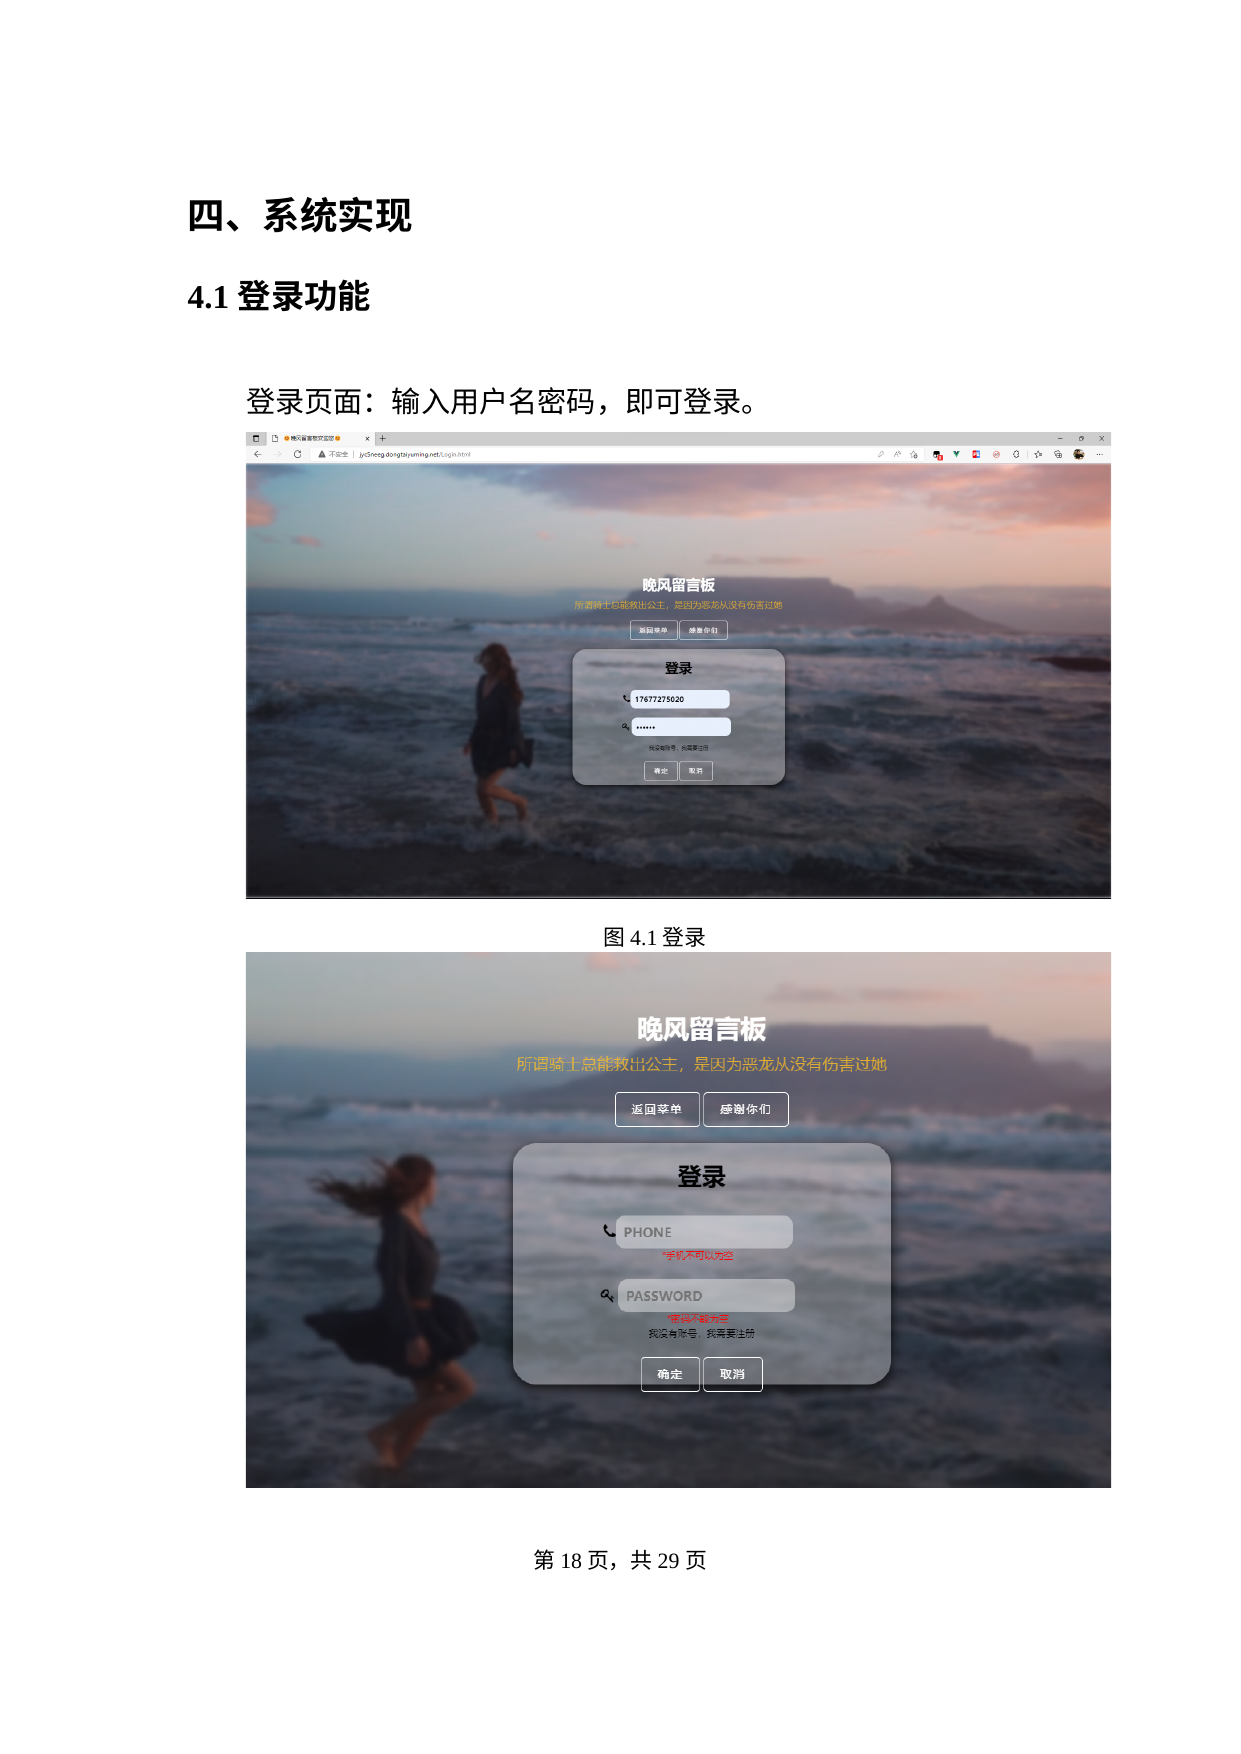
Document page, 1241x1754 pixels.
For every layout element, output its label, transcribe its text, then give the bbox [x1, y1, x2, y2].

picture [245, 952, 1112, 1488]
picture [245, 432, 1112, 899]
text 4.1 登录功能 [187, 262, 1053, 327]
text 登录页面：输入用户名密码，即可登录。 [187, 367, 1053, 432]
text 图 4.1 登录 [187, 919, 1053, 952]
text 四、系统实现 [187, 180, 1053, 245]
